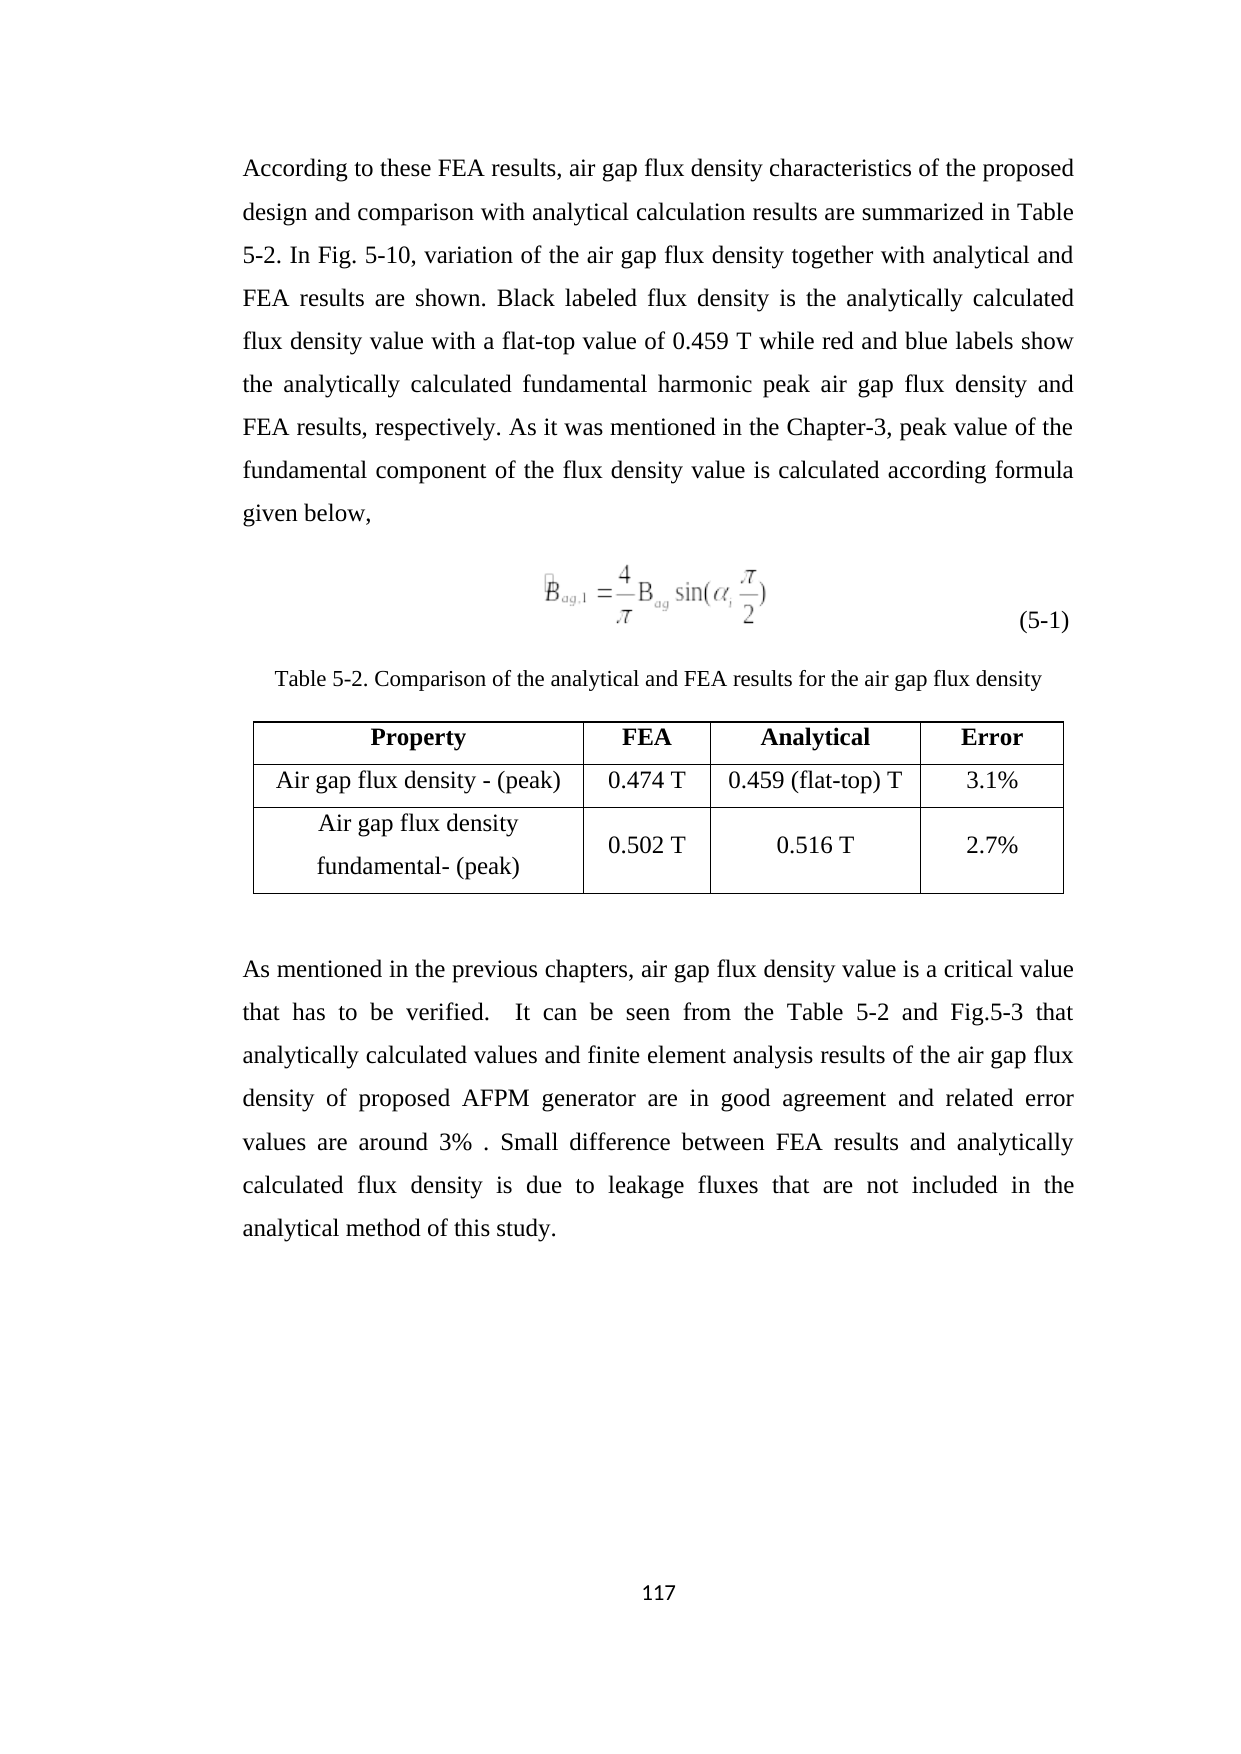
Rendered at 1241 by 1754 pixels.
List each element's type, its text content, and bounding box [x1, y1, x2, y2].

table_cell 0.516 T [711, 808, 920, 893]
table_cell 0.502 T [584, 808, 710, 893]
text Table 5-2. Comparison of the analytical and FEA results for the air gap flux density [242, 665, 1075, 692]
table_header FEA [584, 723, 710, 764]
table_cell Air gap flux density fundamental- (peak) [254, 808, 583, 893]
table_cell 0.474 T [584, 765, 710, 807]
text According to these FEA results, air gap flux density characteristics of the proposed design and comparison with analytical calculation results are summarized in Table 5-2. In Fig. 5-10, variation of the air gap flux density together with analytical and FEA results are shown. Black labeled flux density is the analytically calculated flux density value with a flat-top value of 0.459 T while red and blue labels show the analytically calculated fundamental harmonic peak air gap flux density and FEA results, respectively. As it was mentioned in the Chapter-3, peak value of the fundamental component of the flux density value is calculated according formula given below, [242, 153, 1075, 527]
table_header Analytical [711, 723, 920, 764]
table_cell 2.7% [921, 808, 1063, 893]
text (5-1) [242, 558, 1075, 634]
table_cell Air gap flux density - (peak) [254, 765, 583, 807]
table_cell 0.459 (flat-top) T [711, 765, 920, 807]
text As mentioned in the previous chapters, air gap flux density value is a critical value that has to be verified. It can be seen from the Table 5-2 and Fig.5-3 that analytically calculated values and finite element analysis results of the air gap flux density of proposed AFPM generator are in good agreement and related error values are around 3% . Small difference between FEA results and analytically calculated flux density is due to leakage fluxes that are not included in the analytical method of this study. [242, 954, 1075, 1242]
table_header Error [921, 723, 1063, 764]
table_header Property [254, 723, 583, 764]
table_cell 3.1% [921, 765, 1063, 807]
